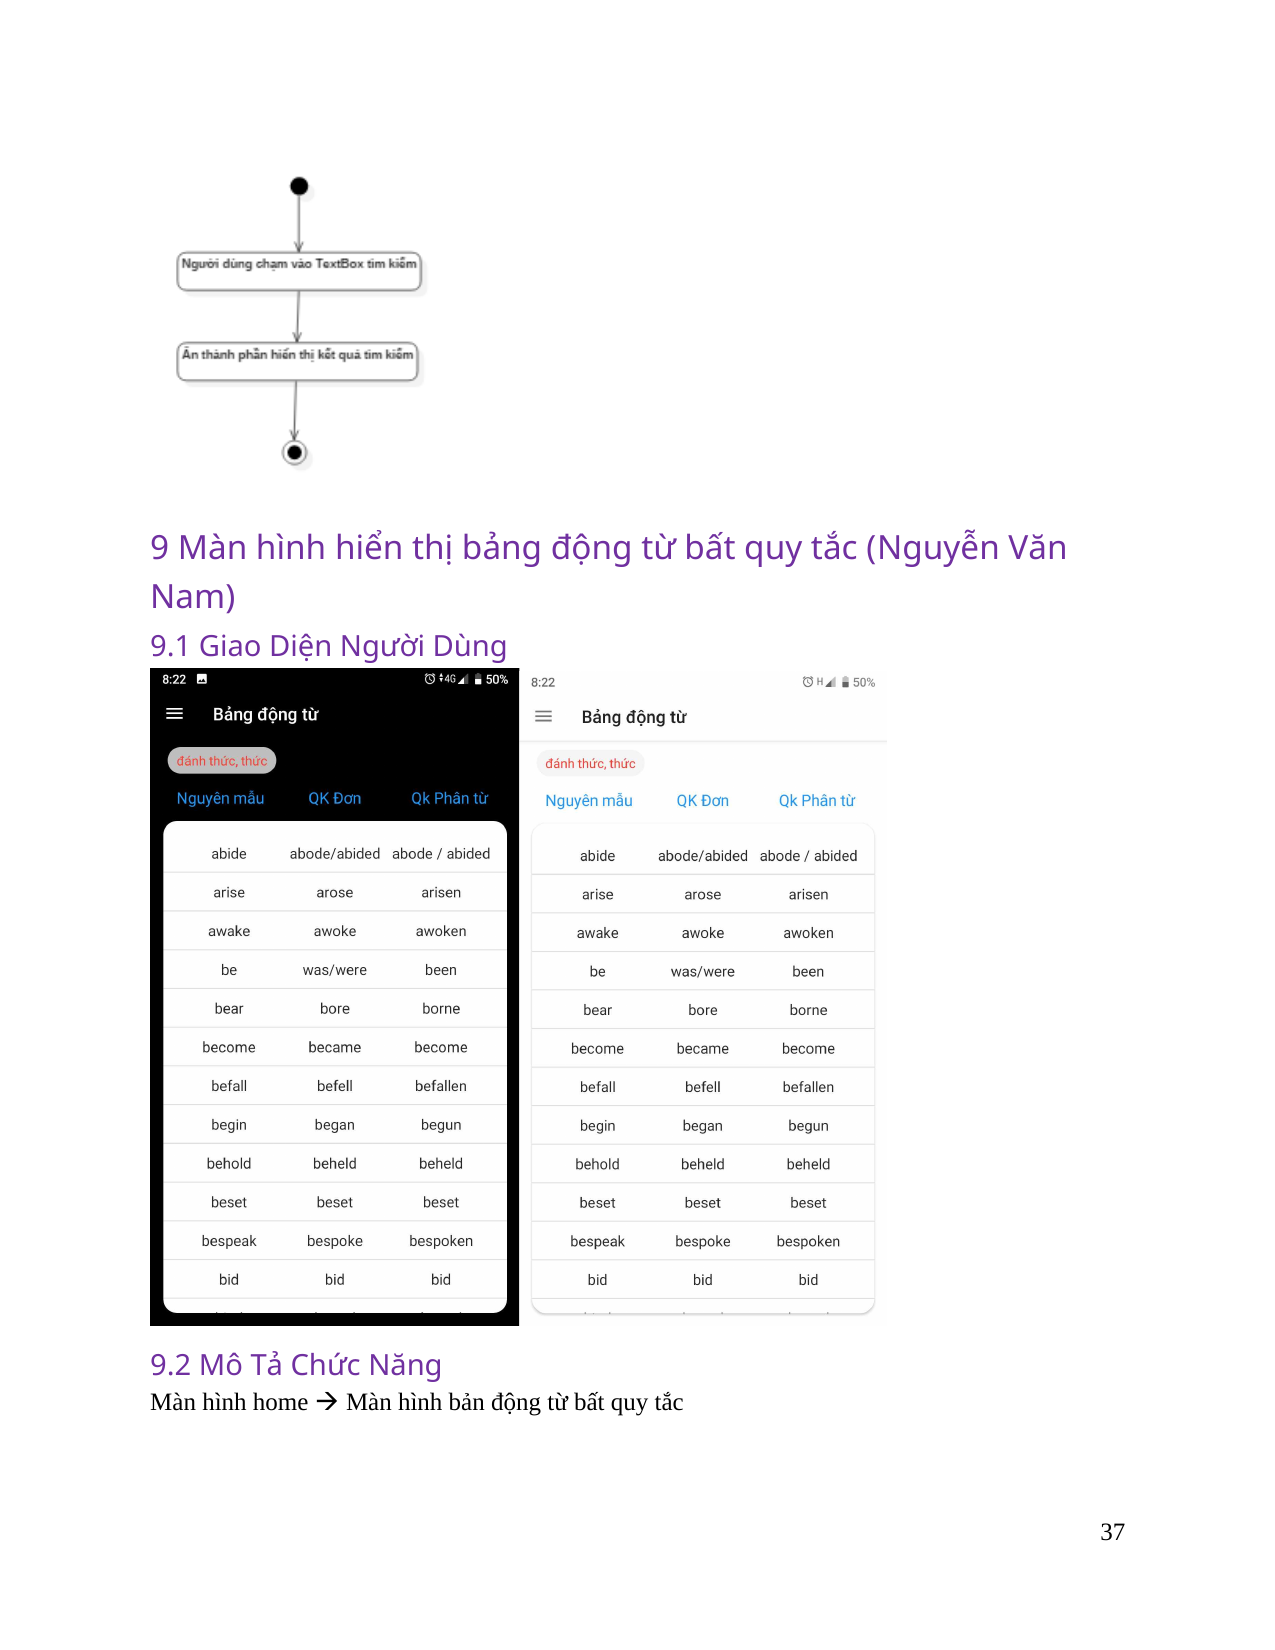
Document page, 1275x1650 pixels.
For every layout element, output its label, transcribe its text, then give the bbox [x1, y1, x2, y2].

subtitle 9.2 Mô Tả Chức Năng [150, 1344, 1125, 1384]
picture [150, 150, 446, 505]
text Màn hình home Màn hình bản động từ bất quy tắc [150, 1387, 1125, 1416]
subtitle 9 Màn hình hiển thị bảng động từ bất quy tắc (Nguyễn Văn Nam) [150, 524, 1125, 618]
subtitle 9.1 Giao Diện Người Dùng [150, 626, 1125, 665]
picture [150, 668, 887, 1326]
